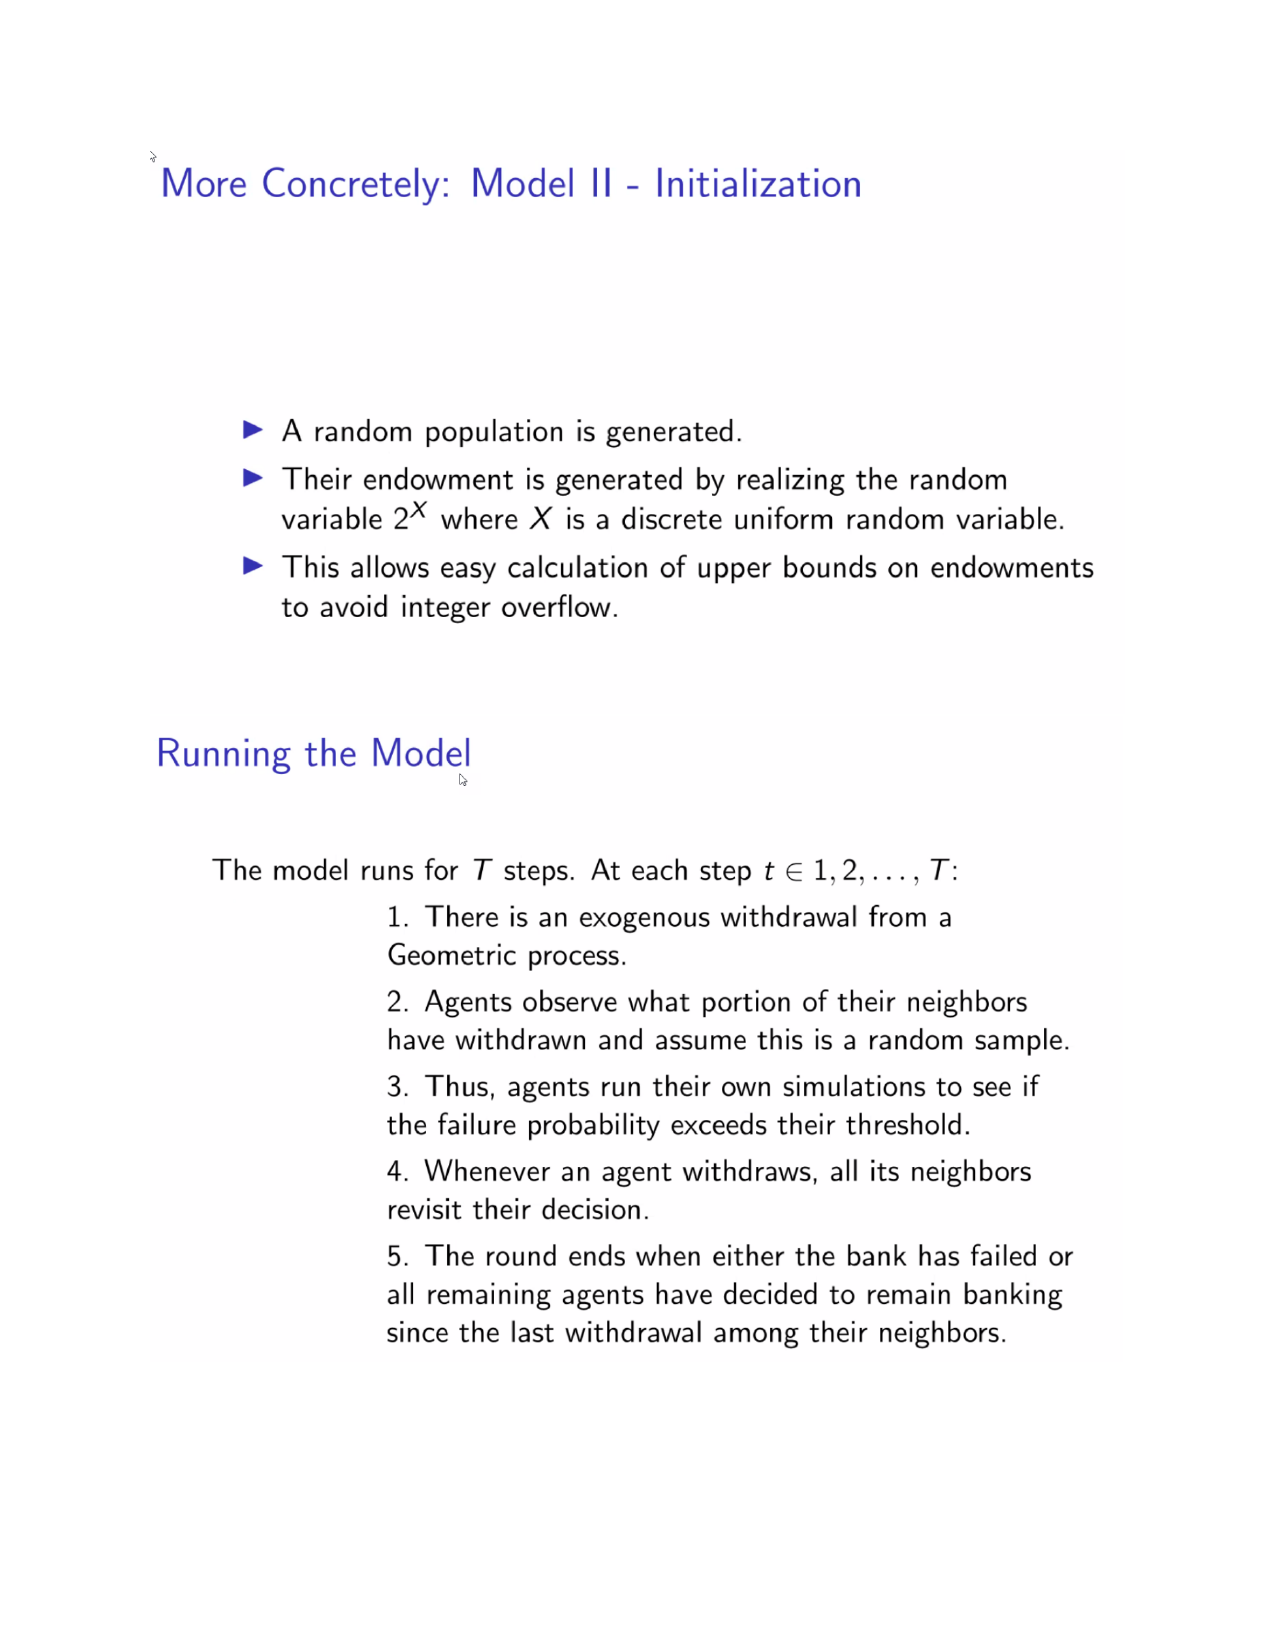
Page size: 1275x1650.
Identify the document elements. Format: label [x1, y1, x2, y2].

picture [150, 150, 1125, 714]
picture [150, 716, 1124, 1362]
